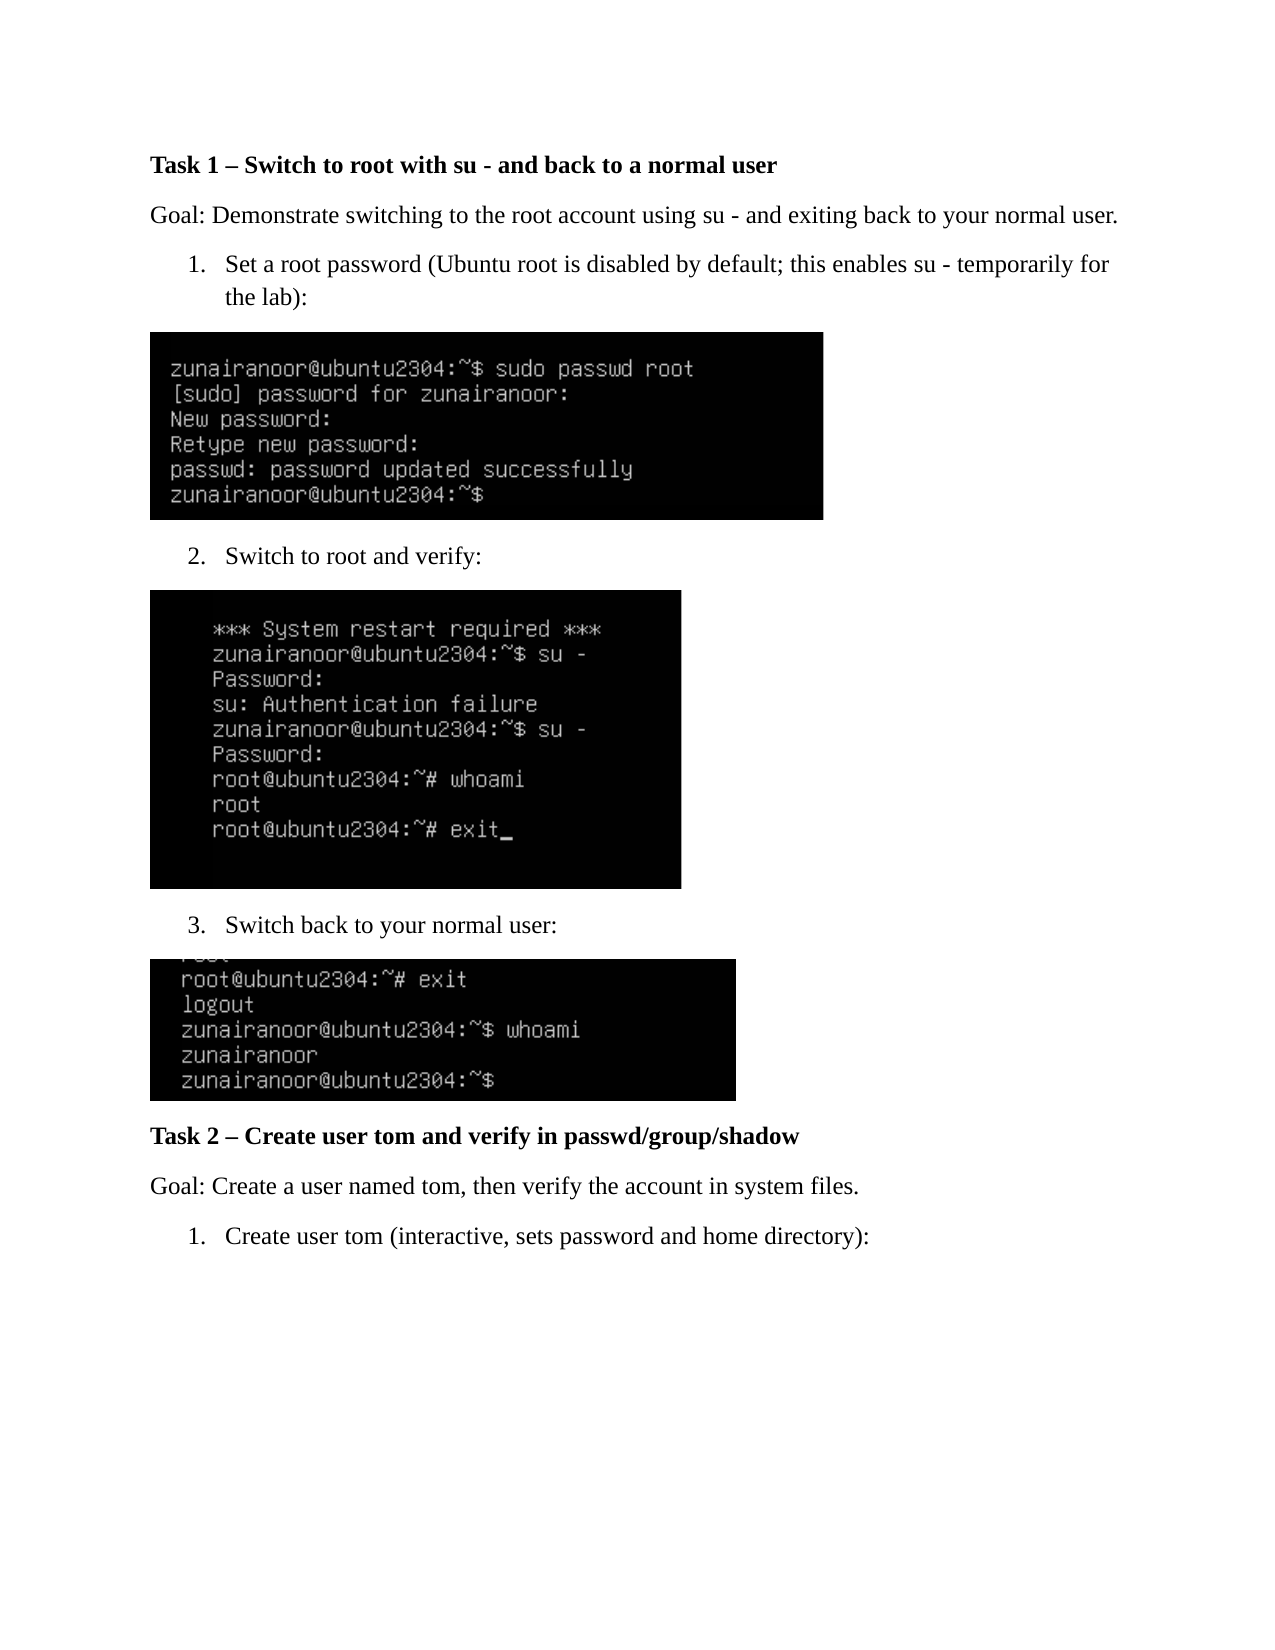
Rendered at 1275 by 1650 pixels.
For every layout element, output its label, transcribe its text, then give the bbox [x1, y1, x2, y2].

picture [150, 590, 682, 889]
list Set a root password (Ubuntu root is disabled by default; this enables su - temporarily for the lab): [187, 249, 1125, 311]
list Switch back to your normal user: [187, 910, 1125, 939]
text Task 2 – Create user tom and verify in passwd/group/shadow [150, 1121, 1125, 1150]
text Task 1 – Switch to root with su - and back to a normal user [150, 150, 1125, 179]
picture [150, 959, 736, 1101]
text Goal: Create a user named tom, then verify the account in system files. [150, 1171, 1125, 1200]
list Switch to root and verify: [187, 541, 1125, 569]
picture [150, 332, 824, 520]
text Goal: Demonstrate switching to the root account using su - and exiting back to your normal user. [150, 200, 1125, 228]
list Create user tom (interactive, sets password and home directory): [187, 1221, 1125, 1249]
